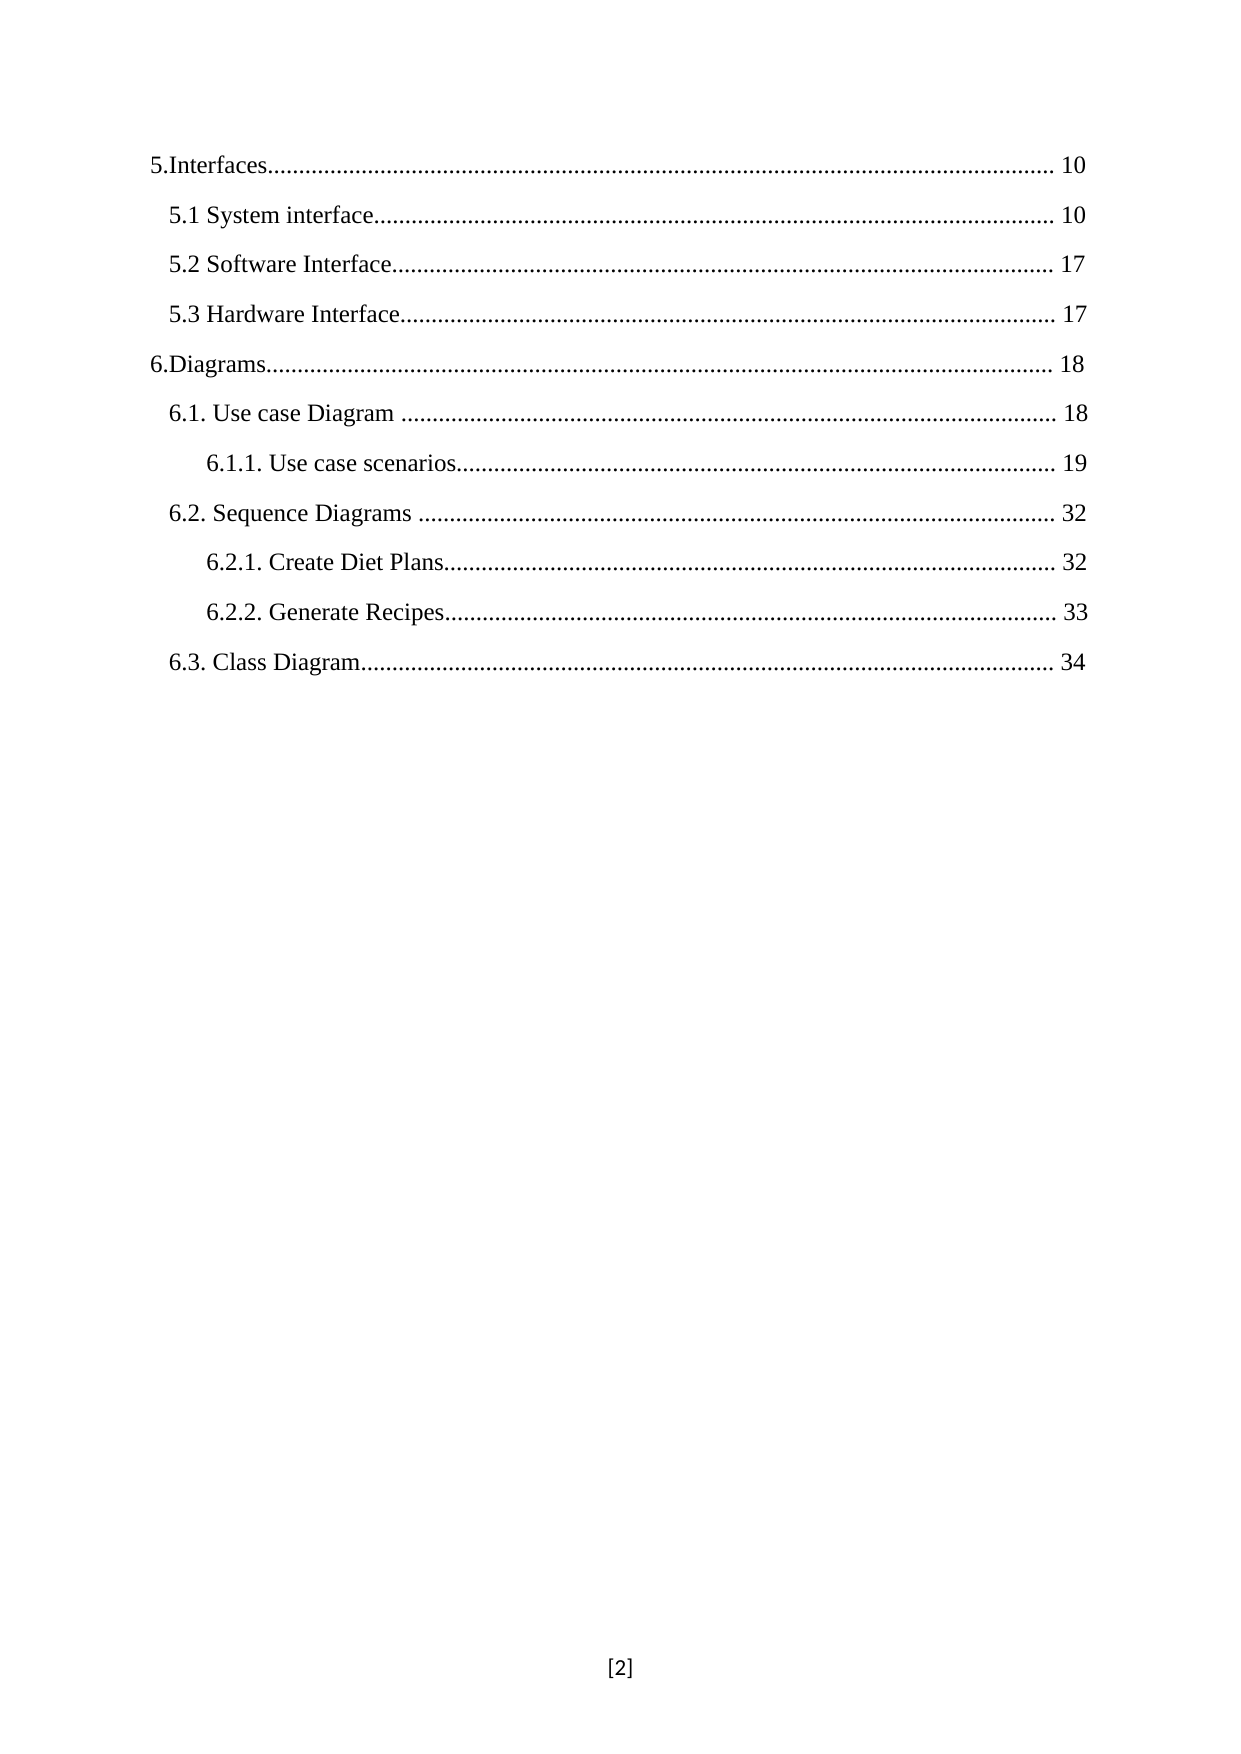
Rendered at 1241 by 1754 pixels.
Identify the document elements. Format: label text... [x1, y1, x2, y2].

text 6.2.1. Create Diet Plans.................................................................................................. 32 [150, 547, 1090, 576]
text 6.2. Sequence Diagrams ...................................................................................................... 32 [150, 498, 1090, 527]
text 6.3. Class Diagram............................................................................................................... 34 [150, 647, 1090, 676]
text 5.2 Software Interface.......................................................................................................... 17 [150, 249, 1090, 278]
text 5.1 System interface............................................................................................................. 10 [150, 200, 1090, 228]
text 6.1.1. Use case scenarios................................................................................................ 19 [150, 448, 1090, 477]
text 6.Diagrams.............................................................................................................................. 18 [150, 349, 1090, 377]
text 5.3 Hardware Interface......................................................................................................... 17 [150, 299, 1090, 328]
text 6.2.2. Generate Recipes.................................................................................................. 33 [150, 597, 1090, 626]
text 5.Interfaces.............................................................................................................................. 10 [150, 150, 1090, 179]
text 6.1. Use case Diagram ......................................................................................................... 18 [150, 398, 1090, 427]
